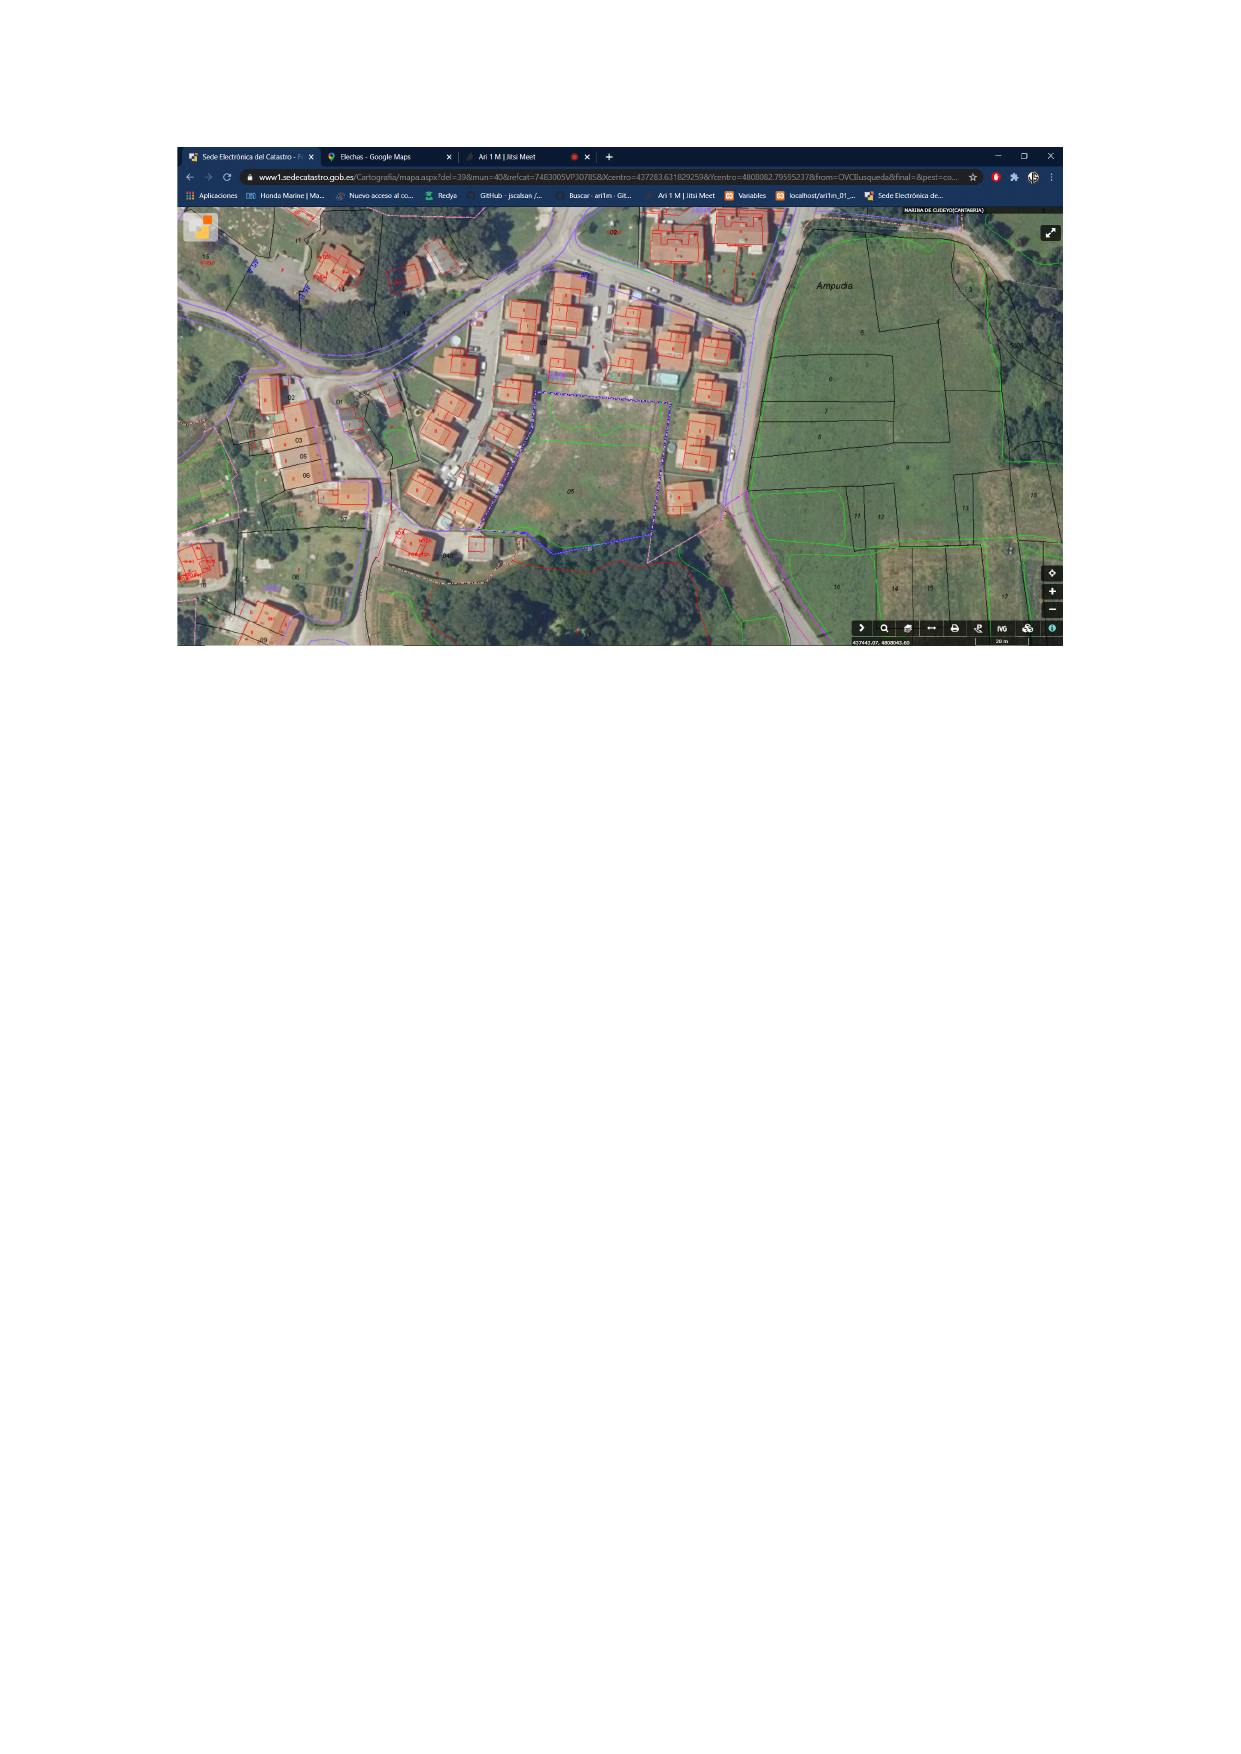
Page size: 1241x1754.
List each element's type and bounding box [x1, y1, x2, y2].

picture [177, 147, 1063, 646]
